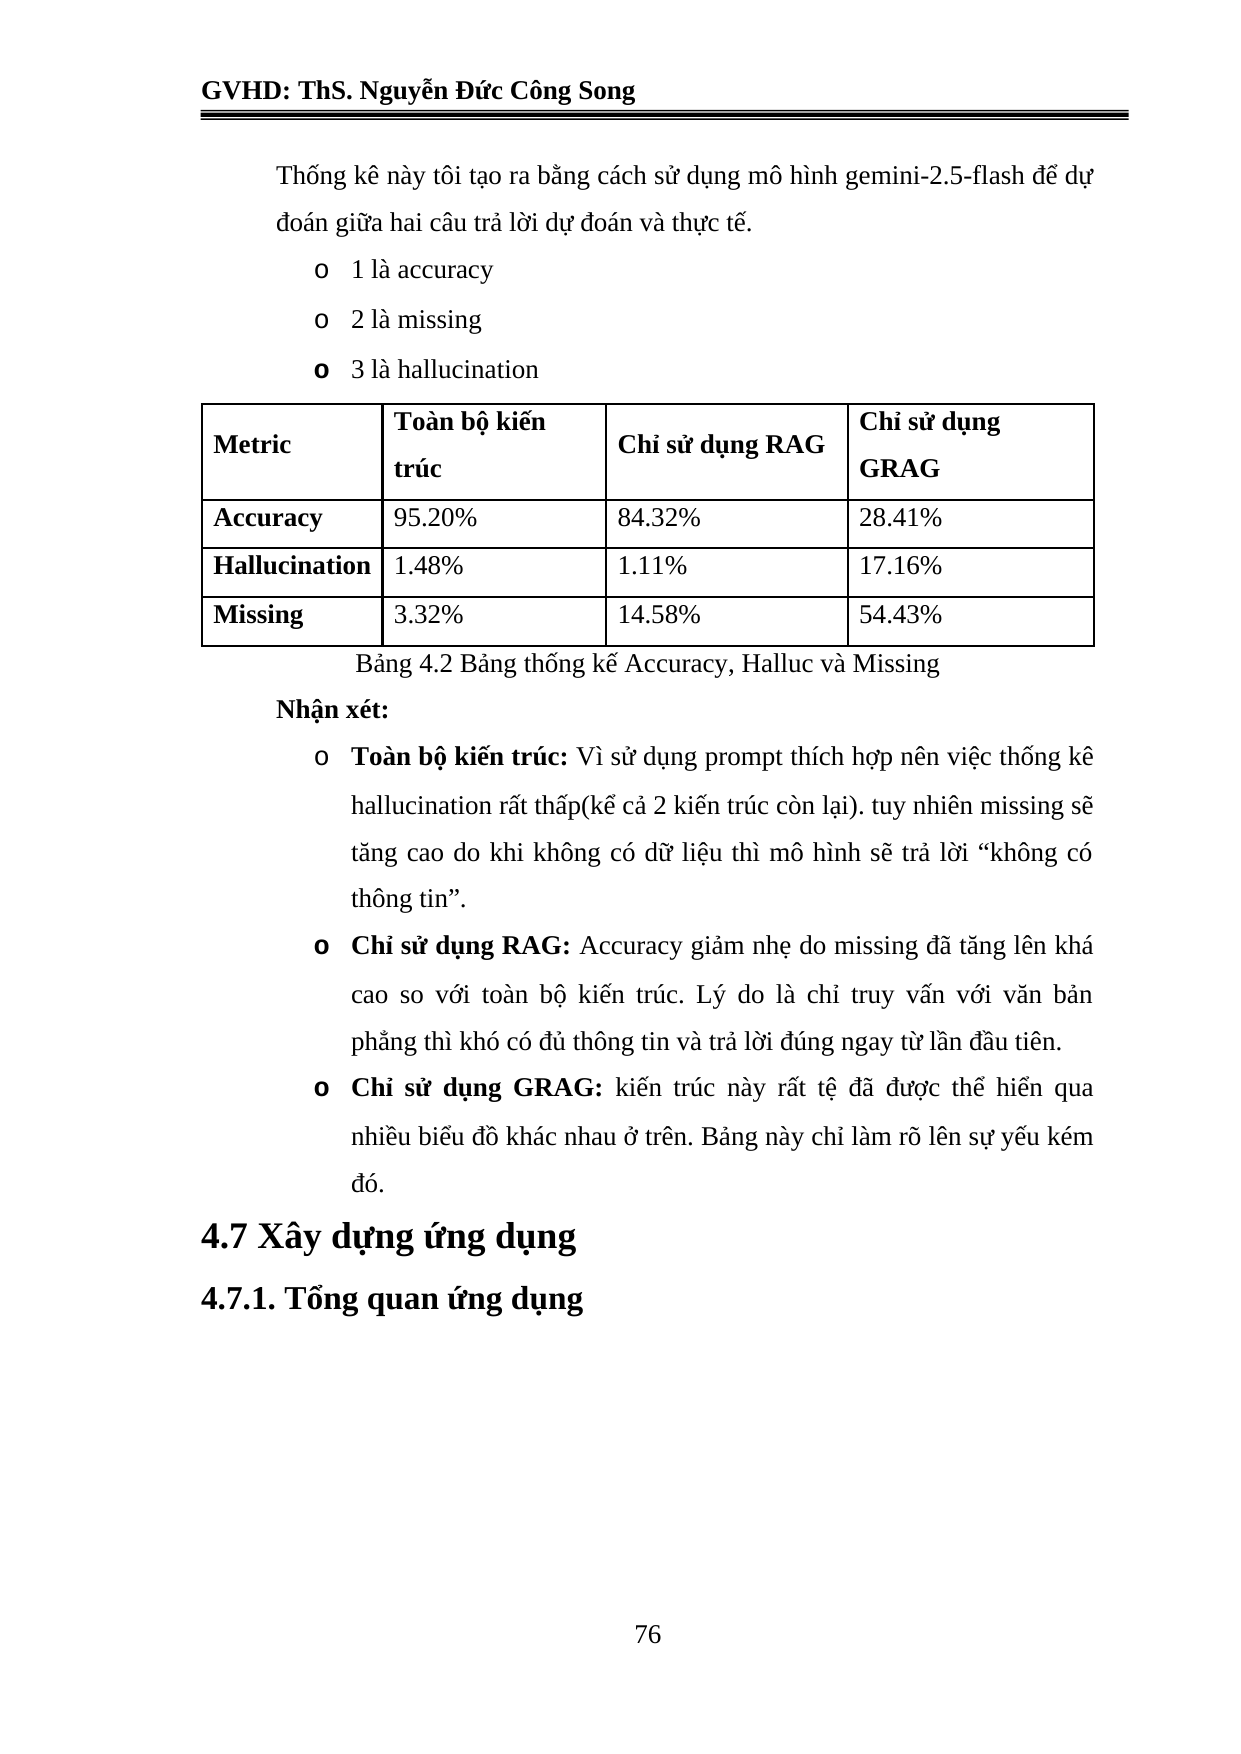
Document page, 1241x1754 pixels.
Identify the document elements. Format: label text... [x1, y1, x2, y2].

table_cell Hallucination [203, 549, 381, 596]
table_cell Missing [203, 598, 381, 645]
table_cell 14.58% [607, 598, 847, 645]
subtitle Tổng quan ứng dụng [201, 1278, 1094, 1317]
table_header Metric [203, 405, 381, 498]
table_cell 1.11% [607, 549, 847, 596]
list 1 là accuracy [313, 253, 1094, 286]
list Chỉ sử dụng GRAG: kiến trúc này rất tệ đã được thể hiển qua nhiều biểu đồ khác nhau ở trên. Bảng này chỉ làm rõ lên sự yếu kém đó. [313, 1071, 1094, 1198]
table_header Toàn bộ kiến trúc [384, 405, 605, 498]
list Toàn bộ kiến trúc: Vì sử dụng prompt thích hợp nên việc thống kê hallucination rất thấp(kể cả 2 kiến trúc còn lại). tuy nhiên missing sẽ tăng cao do khi không có dữ liệu thì mô hình sẽ trả lời “không có thông tin”. [313, 740, 1094, 914]
text Bảng 4.2 Bảng thống kế Accuracy, Halluc và Missing [201, 647, 1094, 678]
table_cell 1.48% [384, 549, 605, 596]
table_cell 3.32% [384, 598, 605, 645]
list 3 là hallucination [313, 353, 1094, 386]
table_cell 84.32% [607, 501, 847, 547]
table_header Chỉ sử dụng RAG [607, 405, 847, 498]
table_cell 17.16% [849, 549, 1093, 596]
list Chỉ sử dụng RAG: Accuracy giảm nhẹ do missing đã tăng lên khá cao so với toàn bộ kiến trúc. Lý do là chỉ truy vấn với văn bản phẳng thì khó có đủ thông tin và trả lời đúng ngay từ lần đầu tiên. [313, 929, 1094, 1056]
list Thống kê này tôi tạo ra bằng cách sử dụng mô hình gemini-2.5-flash để dự đoán giữa hai câu trả lời dự đoán và thực tế. [276, 159, 1094, 237]
table_cell 95.20% [384, 501, 605, 547]
subtitle Xây dựng ứng dụng [201, 1214, 1094, 1257]
table_cell 54.43% [849, 598, 1093, 645]
table_header Chỉ sử dụng GRAG [849, 405, 1093, 498]
table_cell Accuracy [203, 501, 381, 547]
list 2 là missing [313, 303, 1094, 336]
table_cell 28.41% [849, 501, 1093, 547]
list Nhận xét: [276, 693, 1094, 725]
